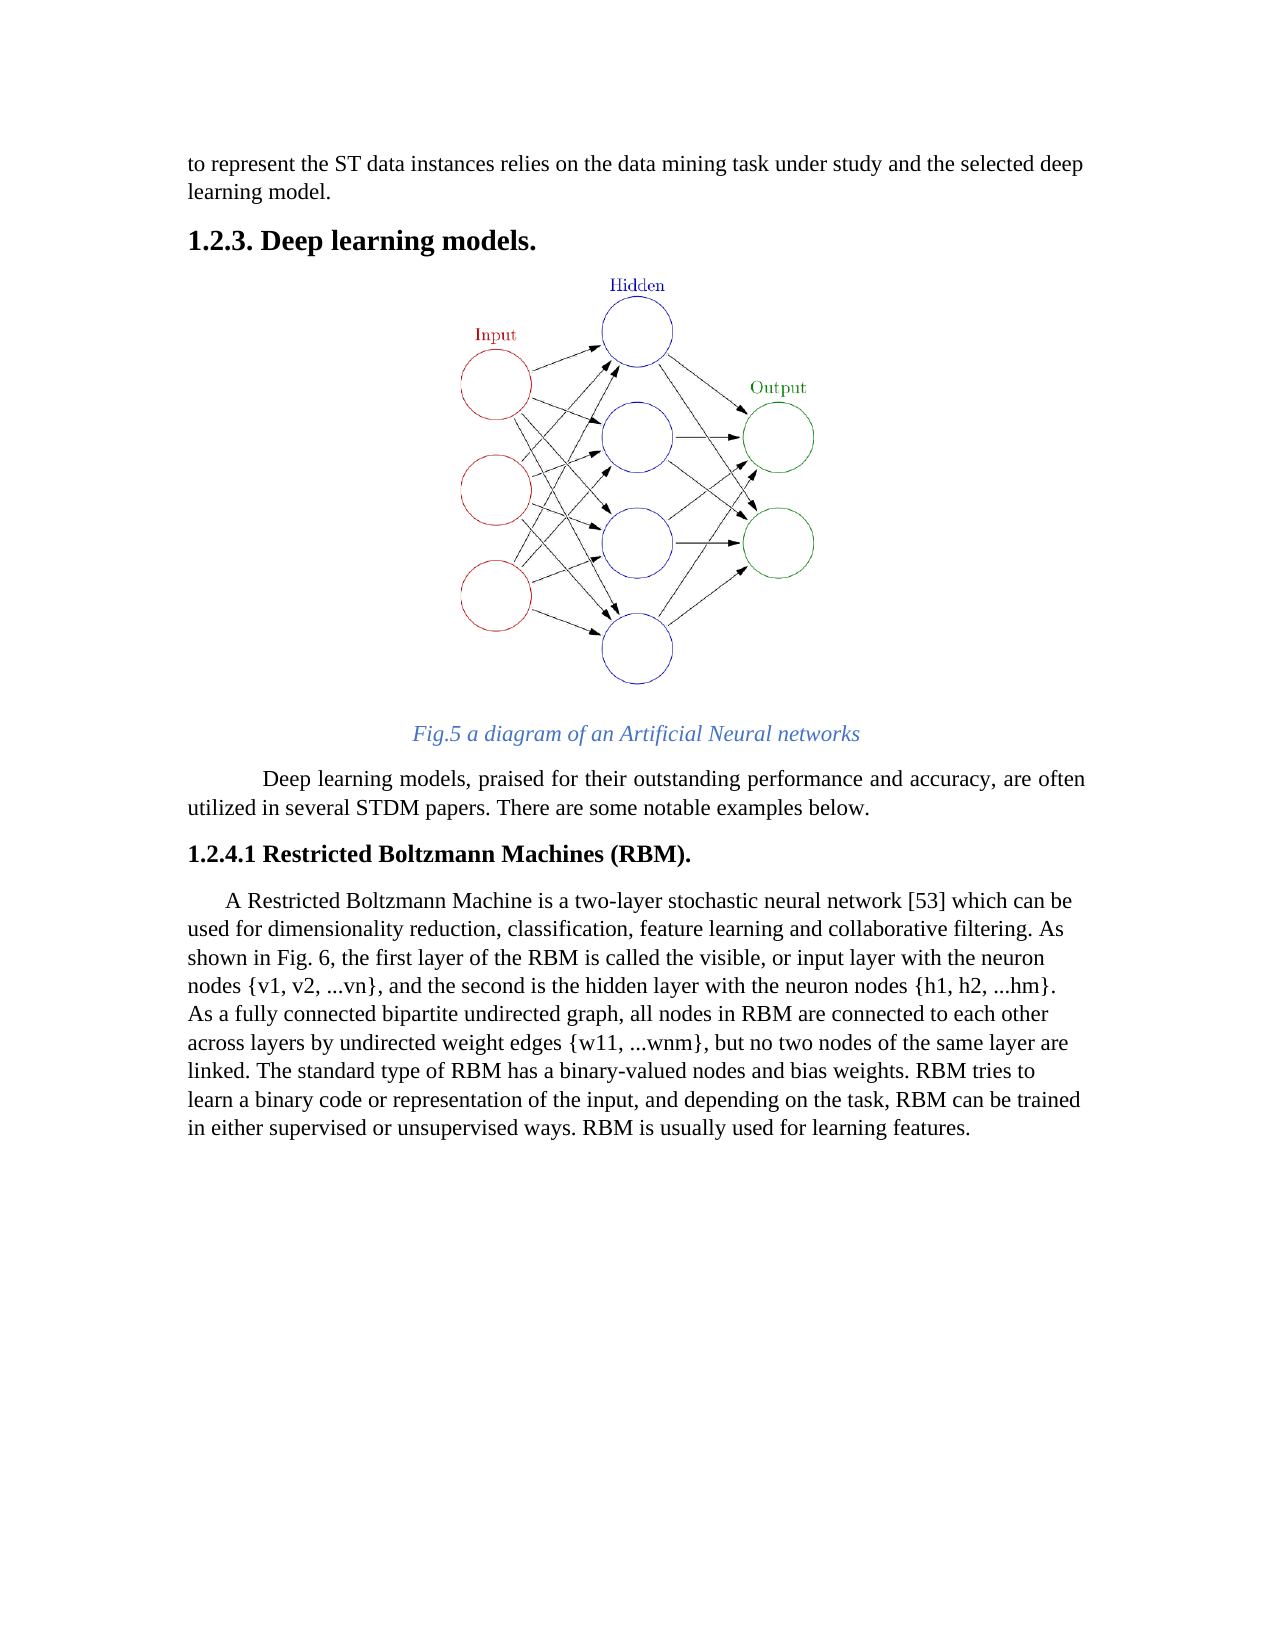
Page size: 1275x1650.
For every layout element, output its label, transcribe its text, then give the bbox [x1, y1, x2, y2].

text Fig.5 a diagram of an Artificial Neural networks [187, 720, 1087, 747]
text 1.2.3. Deep learning models. [187, 223, 1087, 257]
picture [460, 276, 815, 702]
text 1.2.4.1 Restricted Boltzmann Machines (RBM). [187, 839, 1087, 868]
text Deep learning models, praised for their outstanding performance and accuracy, are often utilized in several STDM papers. There are some notable examples below. [187, 765, 1087, 820]
text A Restricted Boltzmann Machine is a two-layer stochastic neural network [53] which can be used for dimensionality reduction, classification, feature learning and collaborative filtering. As shown in Fig. 6, the first layer of the RBM is called the visible, or input layer with the neuron nodes {v1, v2, ...vn}, and the second is the hidden layer with the neuron nodes {h1, h2, ...hm}. As a fully connected bipartite undirected graph, all nodes in RBM are connected to each other across layers by undirected weight edges {w11, ...wnm}, but no two nodes of the same layer are linked. The standard type of RBM has a binary-valued nodes and bias weights. RBM tries to learn a binary code or representation of the input, and depending on the task, RBM can be trained in either supervised or unsupervised ways. RBM is usually used for learning features. [187, 887, 1087, 1141]
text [187, 150, 1087, 205]
